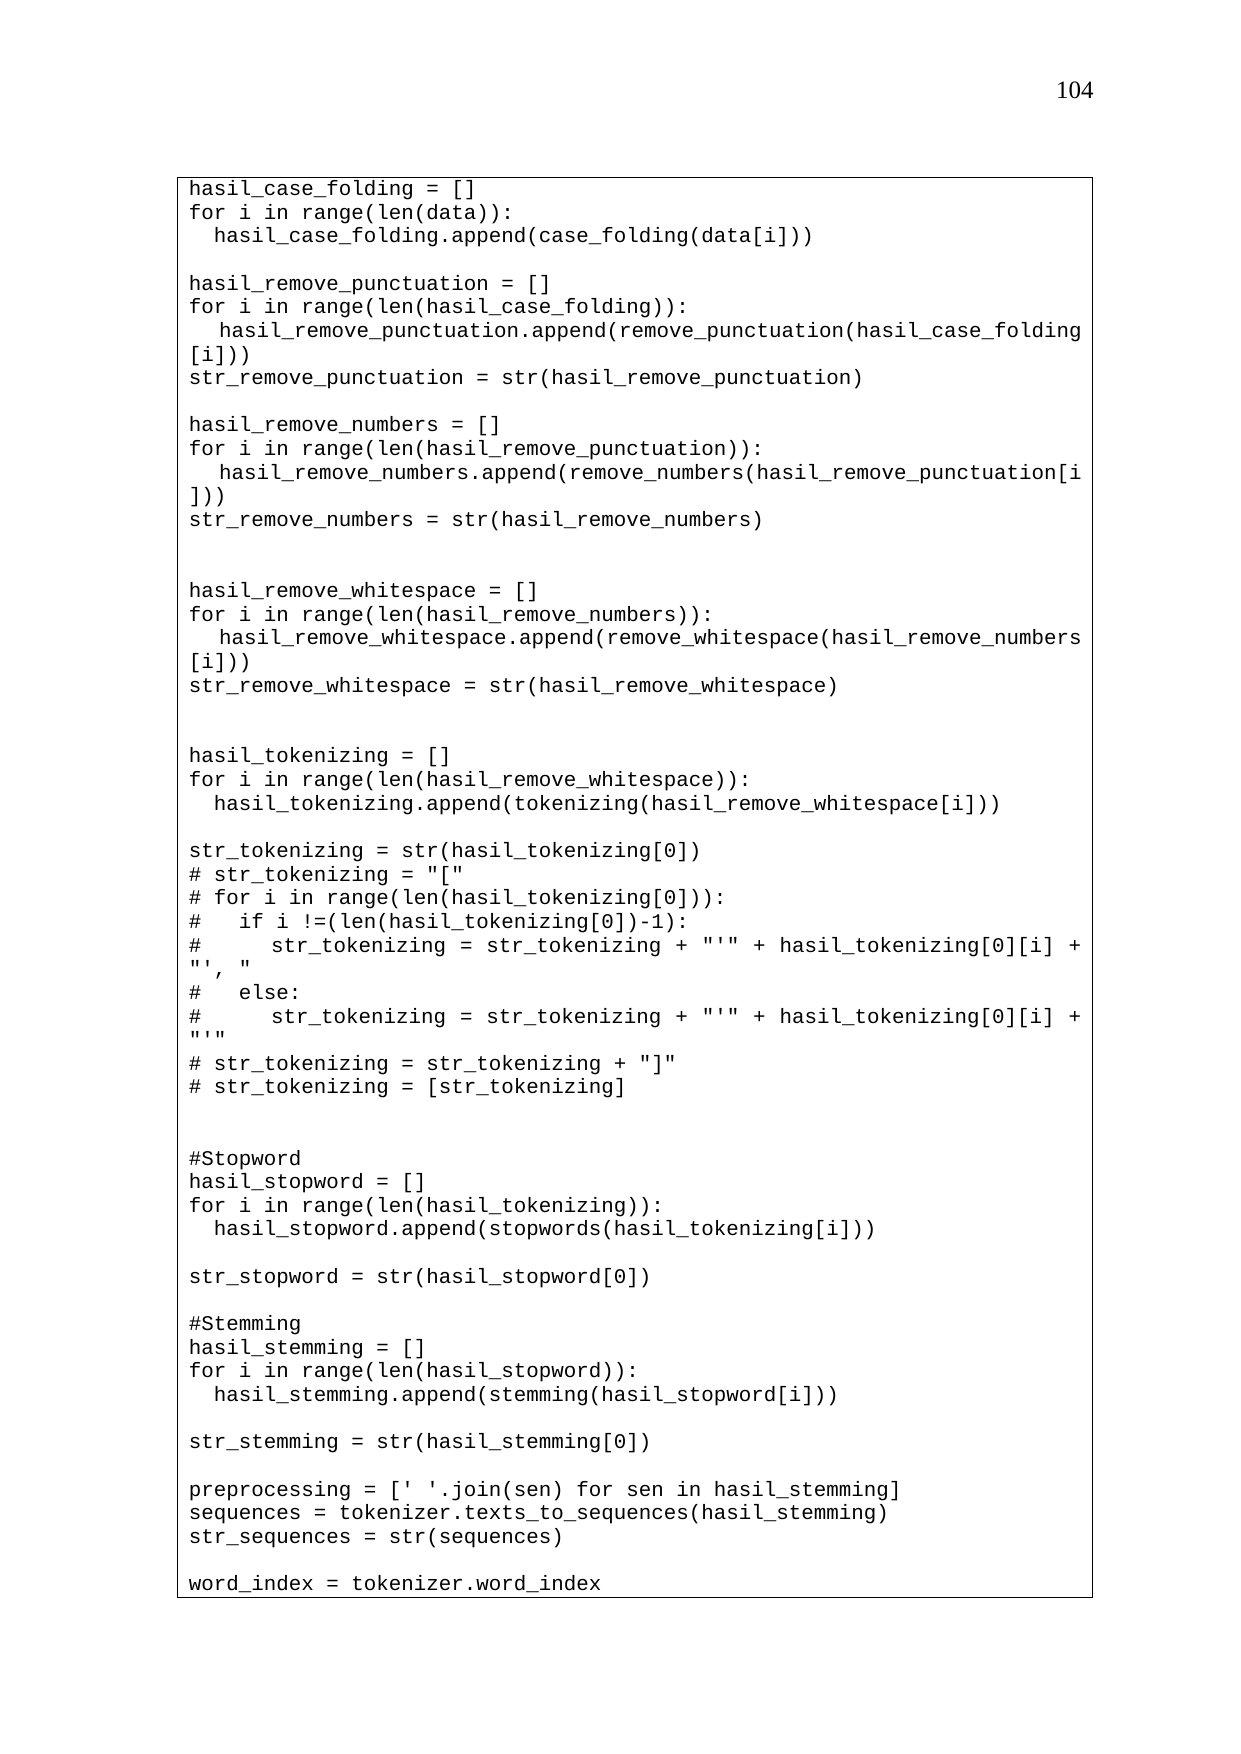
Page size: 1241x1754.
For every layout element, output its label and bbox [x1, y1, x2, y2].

table_header [178, 178, 1092, 1597]
